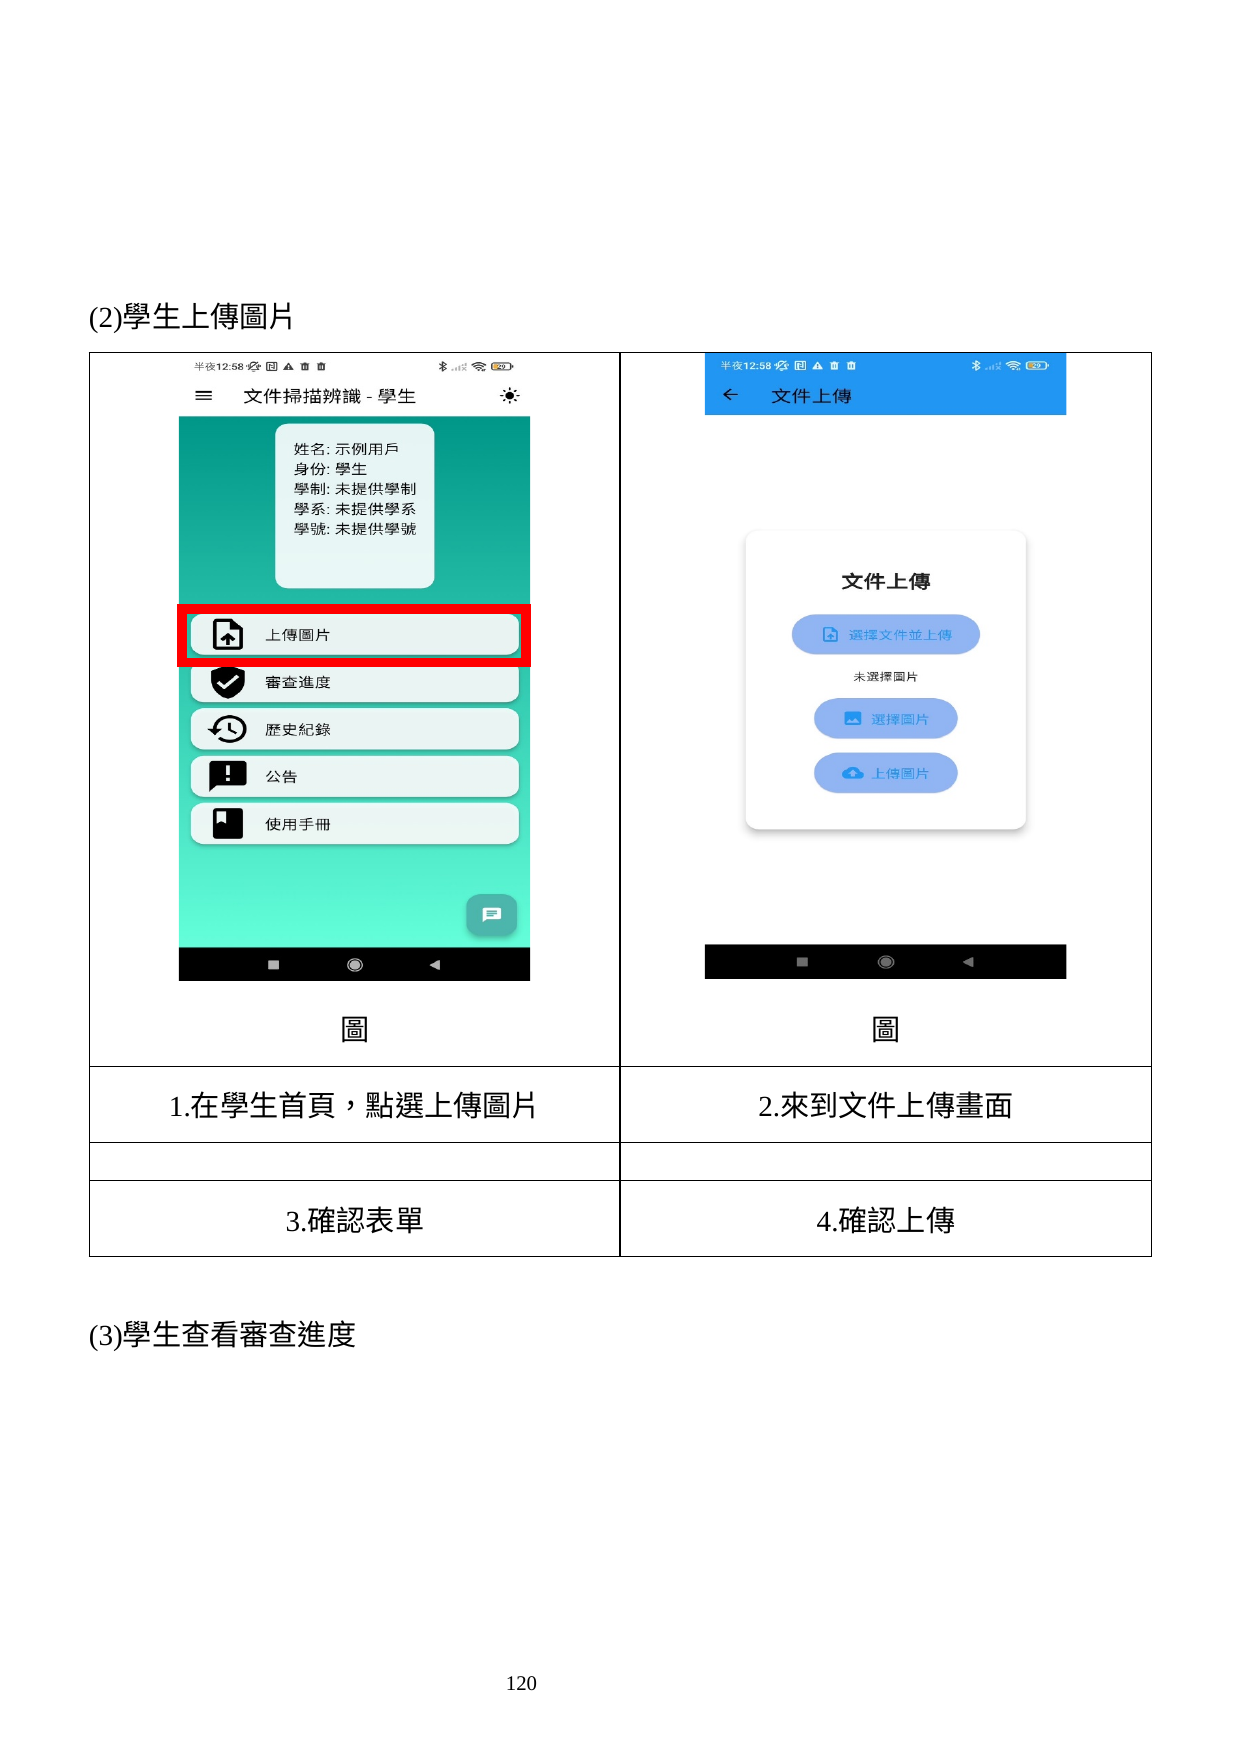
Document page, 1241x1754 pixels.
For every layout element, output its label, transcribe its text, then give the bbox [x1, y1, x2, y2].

text (2)學生上傳圖片 [89, 277, 1152, 352]
picture [187, 614, 521, 658]
table_cell [621, 1143, 1151, 1180]
picture [178, 353, 530, 604]
table_cell 2.來到文件上傳畫面 [621, 1067, 1151, 1142]
text (3)學生查看審查進度 [89, 1295, 1152, 1370]
table_cell [90, 1143, 619, 1180]
table_cell 3.確認表單 [90, 1181, 619, 1256]
table_header 圖 [90, 353, 619, 1066]
picture [704, 353, 1067, 979]
table_cell 4.確認上傳 [621, 1181, 1151, 1256]
table_cell 1.在學生首頁，點選上傳圖片 [90, 1067, 619, 1142]
table_header 圖 [621, 353, 1151, 1066]
picture [178, 667, 530, 981]
